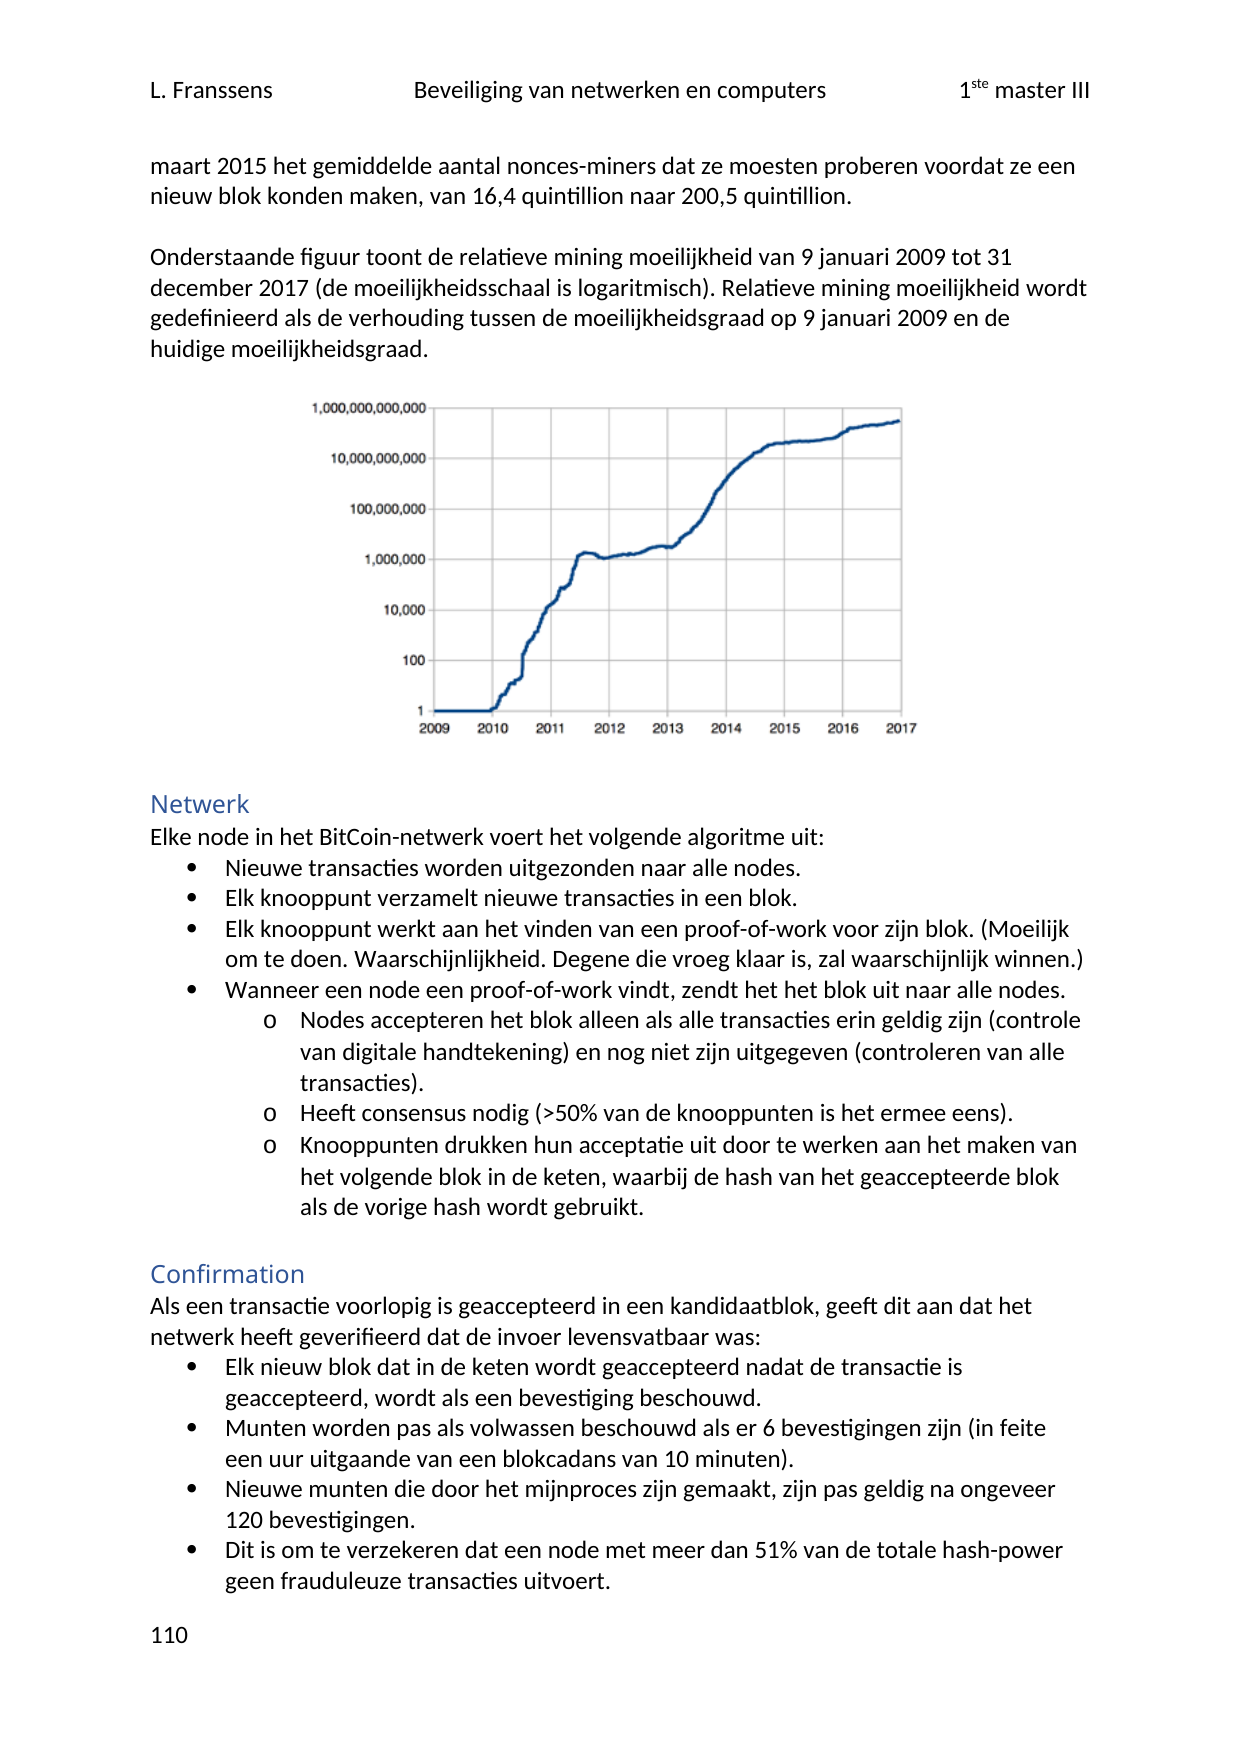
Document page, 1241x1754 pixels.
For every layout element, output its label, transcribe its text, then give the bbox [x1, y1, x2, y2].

list Nieuwe munten die door het mijnproces zijn gemaakt, zijn pas geldig na ongeveer 120 bevestigingen. [187, 1474, 1090, 1535]
subtitle Netwerk [150, 787, 1090, 821]
list Nodes accepteren het blok alleen als alle transacties erin geldig zijn (controle van digitale handtekening) en nog niet zijn uitgegeven (controleren van alle transacties). [262, 1004, 1090, 1097]
list Knooppunten drukken hun acceptatie uit door te werken aan het maken van het volgende blok in de keten, waarbij de hash van het geaccepteerde blok als de vorige hash wordt gebruikt. [262, 1129, 1090, 1222]
list Dit is om te verzekeren dat een node met meer dan 51% van de totale hash-power geen frauduleuze transacties uitvoert. [187, 1535, 1090, 1596]
picture [305, 394, 935, 753]
list Heeft consensus nodig (>50% van de knooppunten is het ermee eens). [262, 1097, 1090, 1129]
subtitle Confirmation [150, 1256, 1090, 1291]
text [150, 150, 1090, 211]
text Onderstaande figuur toont de relatieve mining moeilijkheid van 9 januari 2009 tot 31 december 2017 (de moeilijkheidsschaal is logaritmisch). Relatieve mining moeilijkheid wordt gedefinieerd als de verhouding tussen de moeilijkheidsgraad op 9 januari 2009 en de huidige moeilijkheidsgraad. [150, 242, 1090, 364]
list Elk nieuw blok dat in de keten wordt geaccepteerd nadat de transactie is geaccepteerd, wordt als een bevestiging beschouwd. [187, 1352, 1090, 1413]
list Nieuwe transacties worden uitgezonden naar alle nodes. [187, 852, 1090, 882]
list Wanneer een node een proof-of-work vindt, zendt het het blok uit naar alle nodes. [187, 974, 1090, 1004]
text Elke node in het BitCoin-netwerk voert het volgende algoritme uit: [150, 821, 1090, 852]
list Elk knooppunt werkt aan het vinden van een proof-of-work voor zijn blok. (Moeilijk om te doen. Waarschijnlijkheid. Degene die vroeg klaar is, zal waarschijnlijk winnen.) [187, 913, 1090, 974]
list Elk knooppunt verzamelt nieuwe transacties in een blok. [187, 882, 1090, 913]
list Munten worden pas als volwassen beschouwd als er 6 bevestigingen zijn (in feite een uur uitgaande van een blokcadans van 10 minuten). [187, 1413, 1090, 1474]
text Als een transactie voorlopig is geaccepteerd in een kandidaatblok, geeft dit aan dat het netwerk heeft geverifieerd dat de invoer levensvatbaar was: [150, 1291, 1090, 1352]
